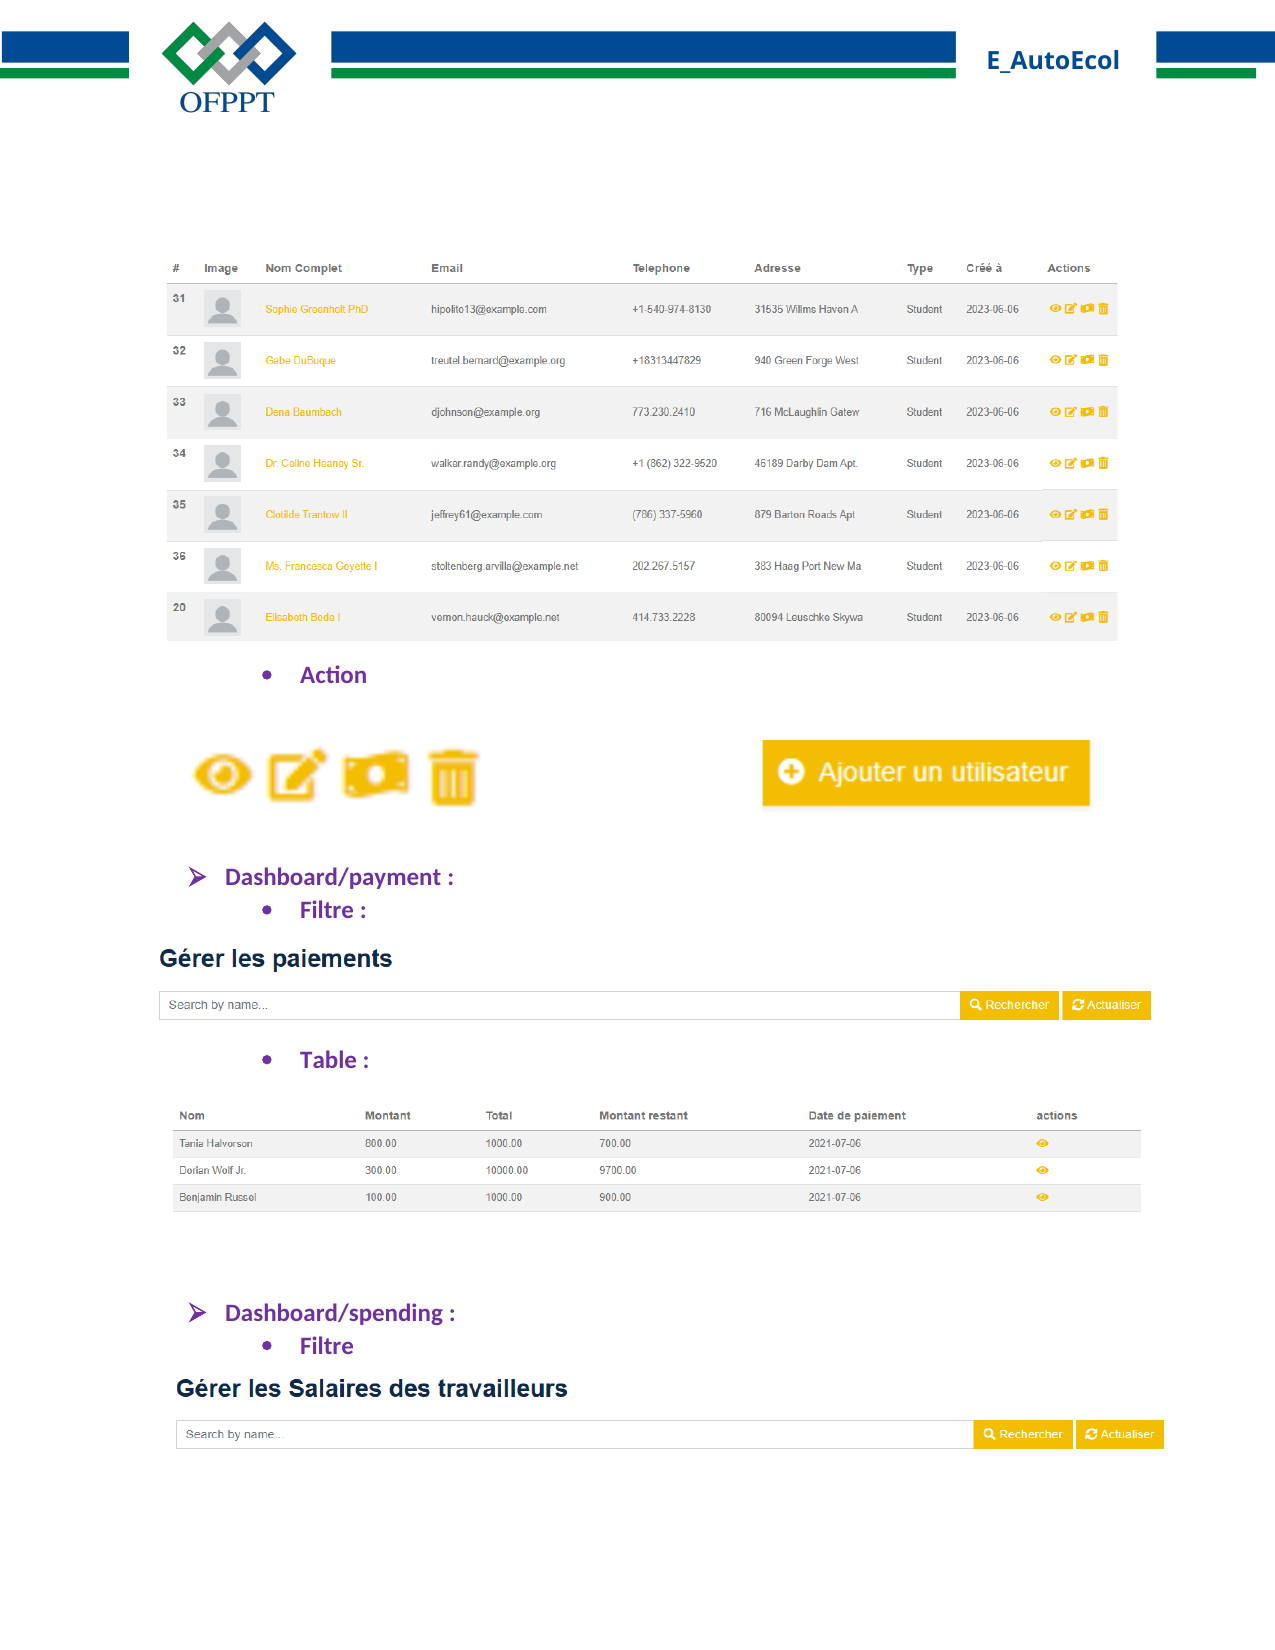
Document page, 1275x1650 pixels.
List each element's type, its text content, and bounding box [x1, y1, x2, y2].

list Action [262, 659, 1125, 690]
picture [150, 1093, 1163, 1229]
picture [150, 253, 1125, 641]
picture [150, 943, 1160, 1026]
picture [150, 708, 524, 843]
picture [762, 740, 1096, 812]
list Filtre : [262, 894, 1125, 925]
list Dashboard/spending : [187, 1297, 1125, 1328]
list Dashboard/payment : [187, 861, 1125, 892]
list Table : [262, 1044, 1125, 1075]
picture [150, 1379, 1174, 1456]
list Filtre [262, 1330, 1125, 1361]
picture [150, 0, 308, 146]
